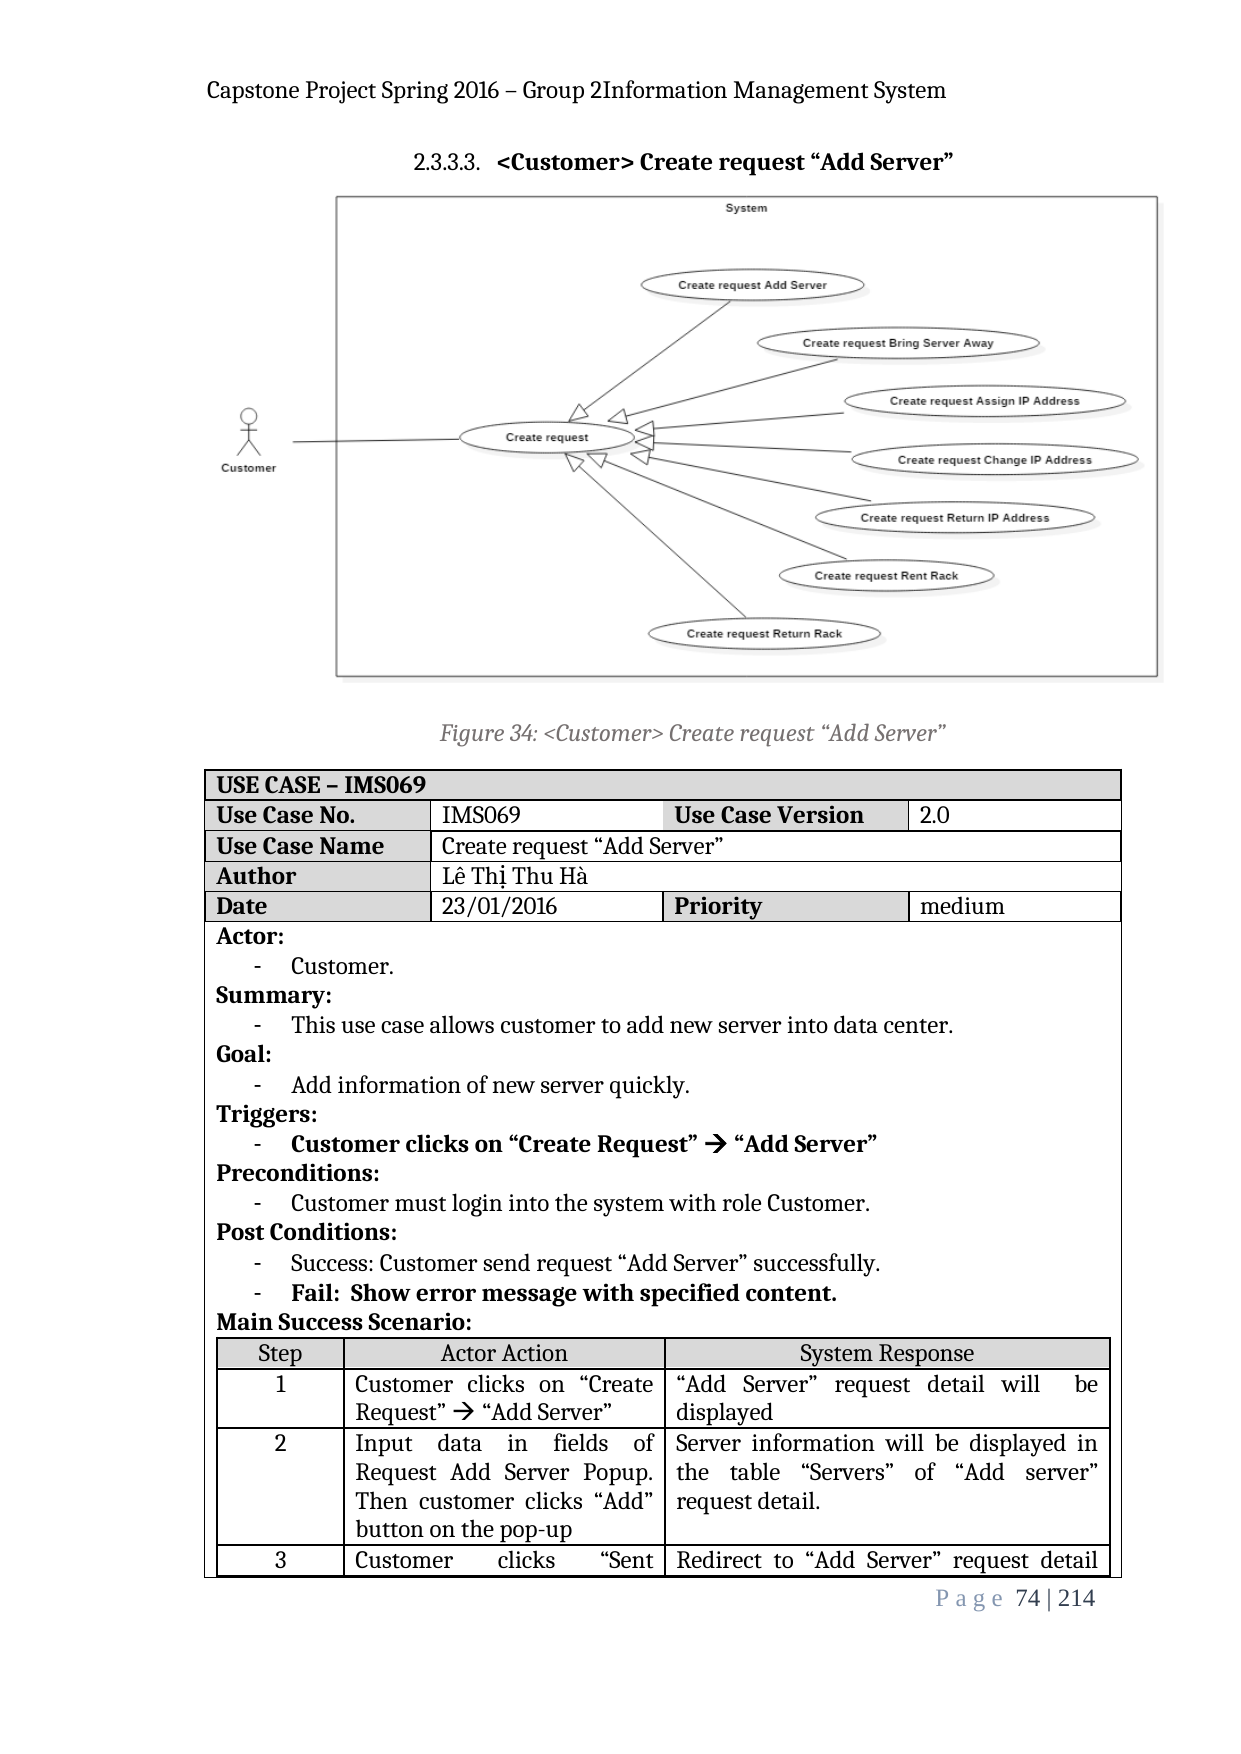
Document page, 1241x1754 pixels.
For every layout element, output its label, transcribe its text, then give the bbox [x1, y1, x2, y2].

table_cell Use Case No. [205, 801, 430, 830]
table_cell Author [205, 862, 430, 891]
picture [206, 180, 1182, 700]
table_cell IMS069 [431, 801, 663, 830]
table_cell Use Case Version [663, 801, 908, 830]
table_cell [205, 922, 1121, 1577]
table_cell Date [206, 892, 430, 921]
subtitle <Customer> Create request “Add Server” [413, 148, 1122, 176]
table_cell Priority [664, 892, 908, 921]
table_header USE CASE – IMS069 [206, 771, 1120, 799]
table_cell medium [910, 892, 1120, 921]
table_cell Lê Thị Thu Hà [431, 862, 1121, 891]
table_cell Create request “Add Server” [432, 832, 1120, 861]
table_cell 23/01/2016 [432, 892, 662, 921]
table_cell Use Case Name [206, 831, 430, 861]
table_cell 2.0 [909, 801, 1121, 830]
